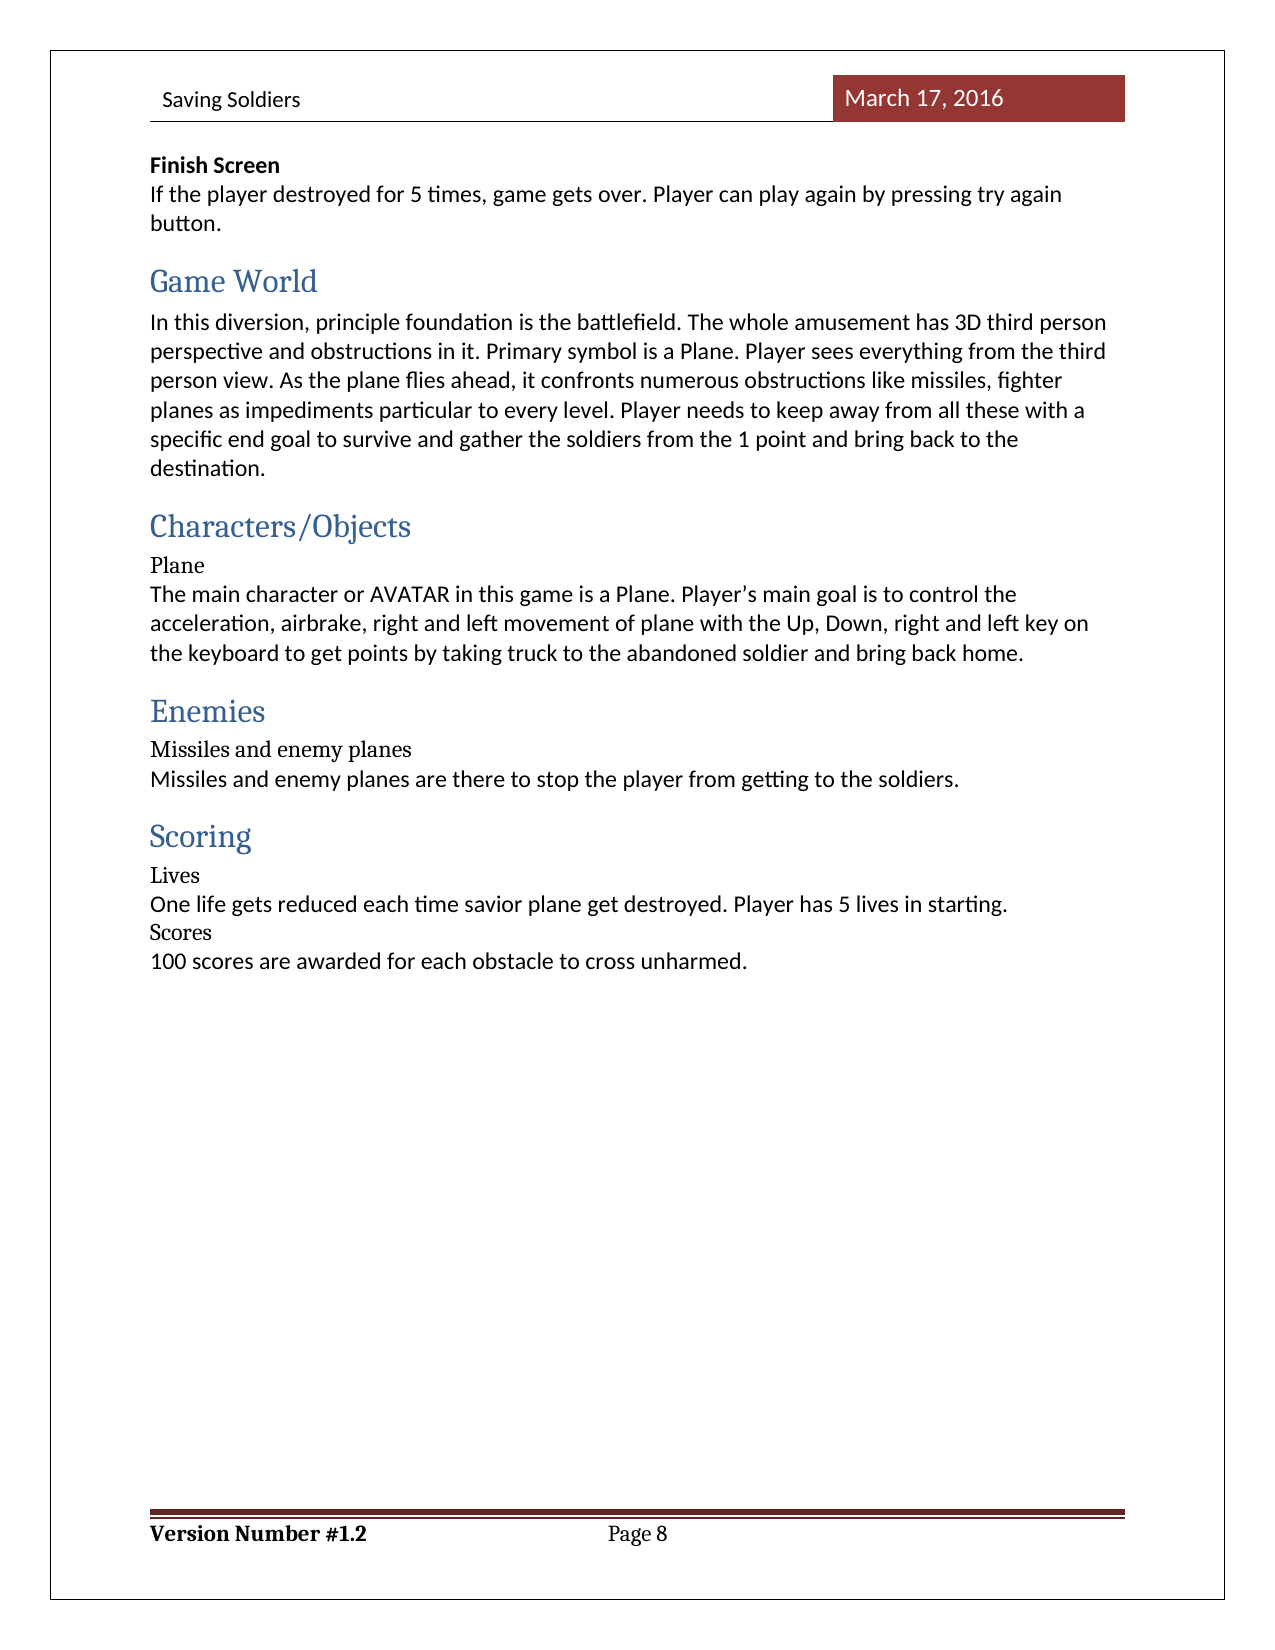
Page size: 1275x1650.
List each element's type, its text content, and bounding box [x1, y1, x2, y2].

text Missiles and enemy planes are there to stop the player from getting to the soldiers. [150, 764, 1125, 793]
text One life gets reduced each time savior plane get destroyed. Player has 5 lives in starting. [150, 889, 1125, 919]
subtitle Scoring [150, 818, 1125, 856]
text Lives [150, 862, 1125, 889]
text Missiles and enemy planes [150, 736, 1125, 764]
text If the player destroyed for 5 times, game gets over. Player can play again by pressing try again button. [150, 179, 1125, 238]
text The main character or AVATAR in this game is a Plane. Player’s main goal is to control the acceleration, airbrake, right and left movement of plane with the Up, Down, right and left key on the keyboard to get points by taking truck to the abandoned soldier and bring back home. [150, 579, 1125, 667]
text Finish Screen [150, 150, 1125, 179]
subtitle Characters/Objects [150, 507, 1125, 546]
text 100 scores are awarded for each obstacle to cross unharmed. [150, 946, 1125, 976]
subtitle Enemies [150, 692, 1125, 730]
text Plane [150, 552, 1125, 579]
text Scores [150, 919, 1125, 946]
text In this diversion, principle foundation is the battlefield. The whole amusement has 3D third person perspective and obstructions in it. Primary symbol is a Plane. Player sees everything from the third person view. As the plane flies ahead, it confronts numerous obstructions like missiles, fighter planes as impediments particular to every level. Player needs to keep away from all these with a specific end goal to survive and gather the soldiers from the 1 point and bring back to the destination. [150, 307, 1125, 482]
subtitle Game World [150, 263, 1125, 301]
